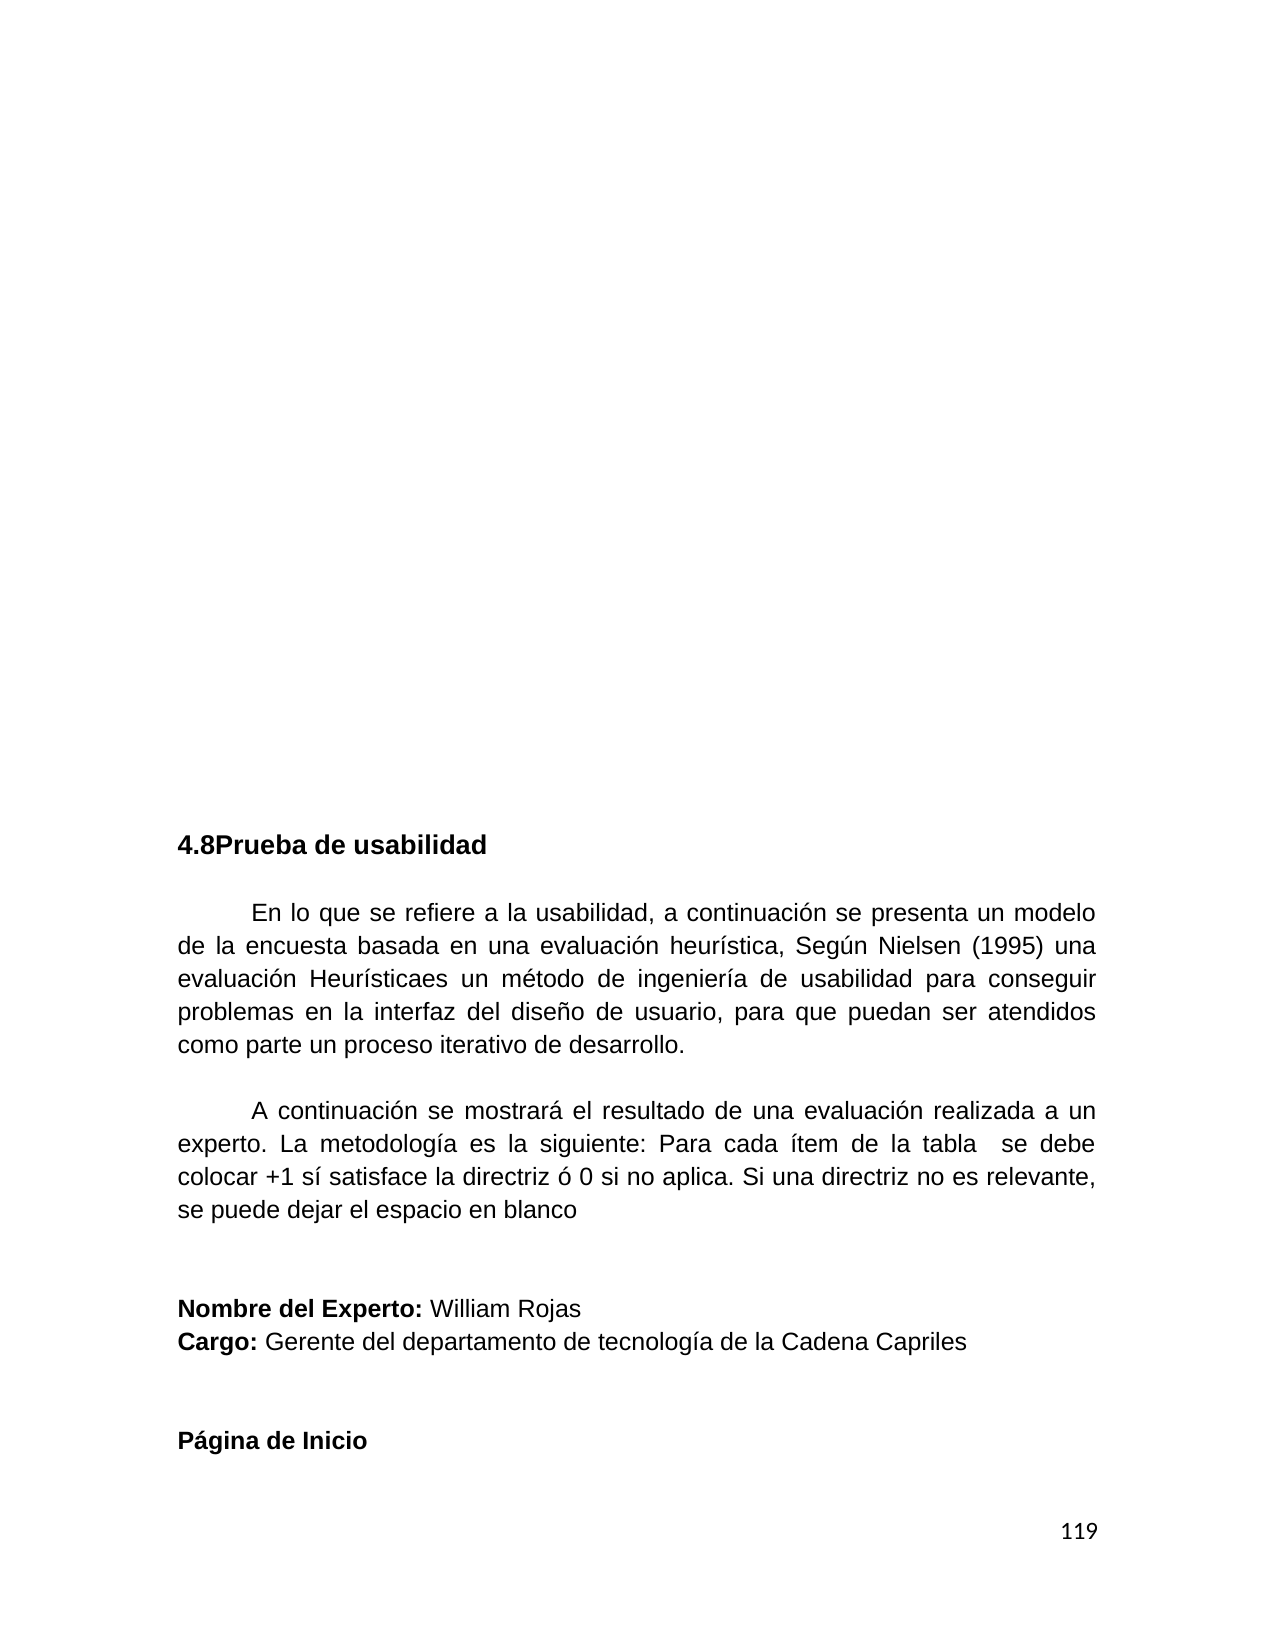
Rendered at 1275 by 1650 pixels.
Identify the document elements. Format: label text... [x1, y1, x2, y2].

subtitle 4.8Prueba de usabilidad [177, 829, 1098, 860]
text En lo que se refiere a la usabilidad, a continuación se presenta un modelo de la encuesta basada en una evaluación heurística, Según Nielsen (1995) una evaluación Heurísticaes un método de ingeniería de usabilidad para conseguir problemas en la interfaz del diseño de usuario, para que puedan ser atendidos como parte un proceso iterativo de desarrollo. [177, 898, 1098, 1059]
text A continuación se mostrará el resultado de una evaluación realizada a un experto. La metodología es la siguiente: Para cada ítem de la tabla se debe colocar +1 sí satisface la directriz ó 0 si no aplica. Si una directriz no es relevante, se puede dejar el espacio en blanco [177, 1096, 1098, 1224]
text Nombre del Experto: William Rojas [177, 1294, 1098, 1323]
text Cargo: Gerente del departamento de tecnología de la Cadena Capriles [177, 1327, 1098, 1356]
text Página de Inicio [177, 1426, 1098, 1455]
